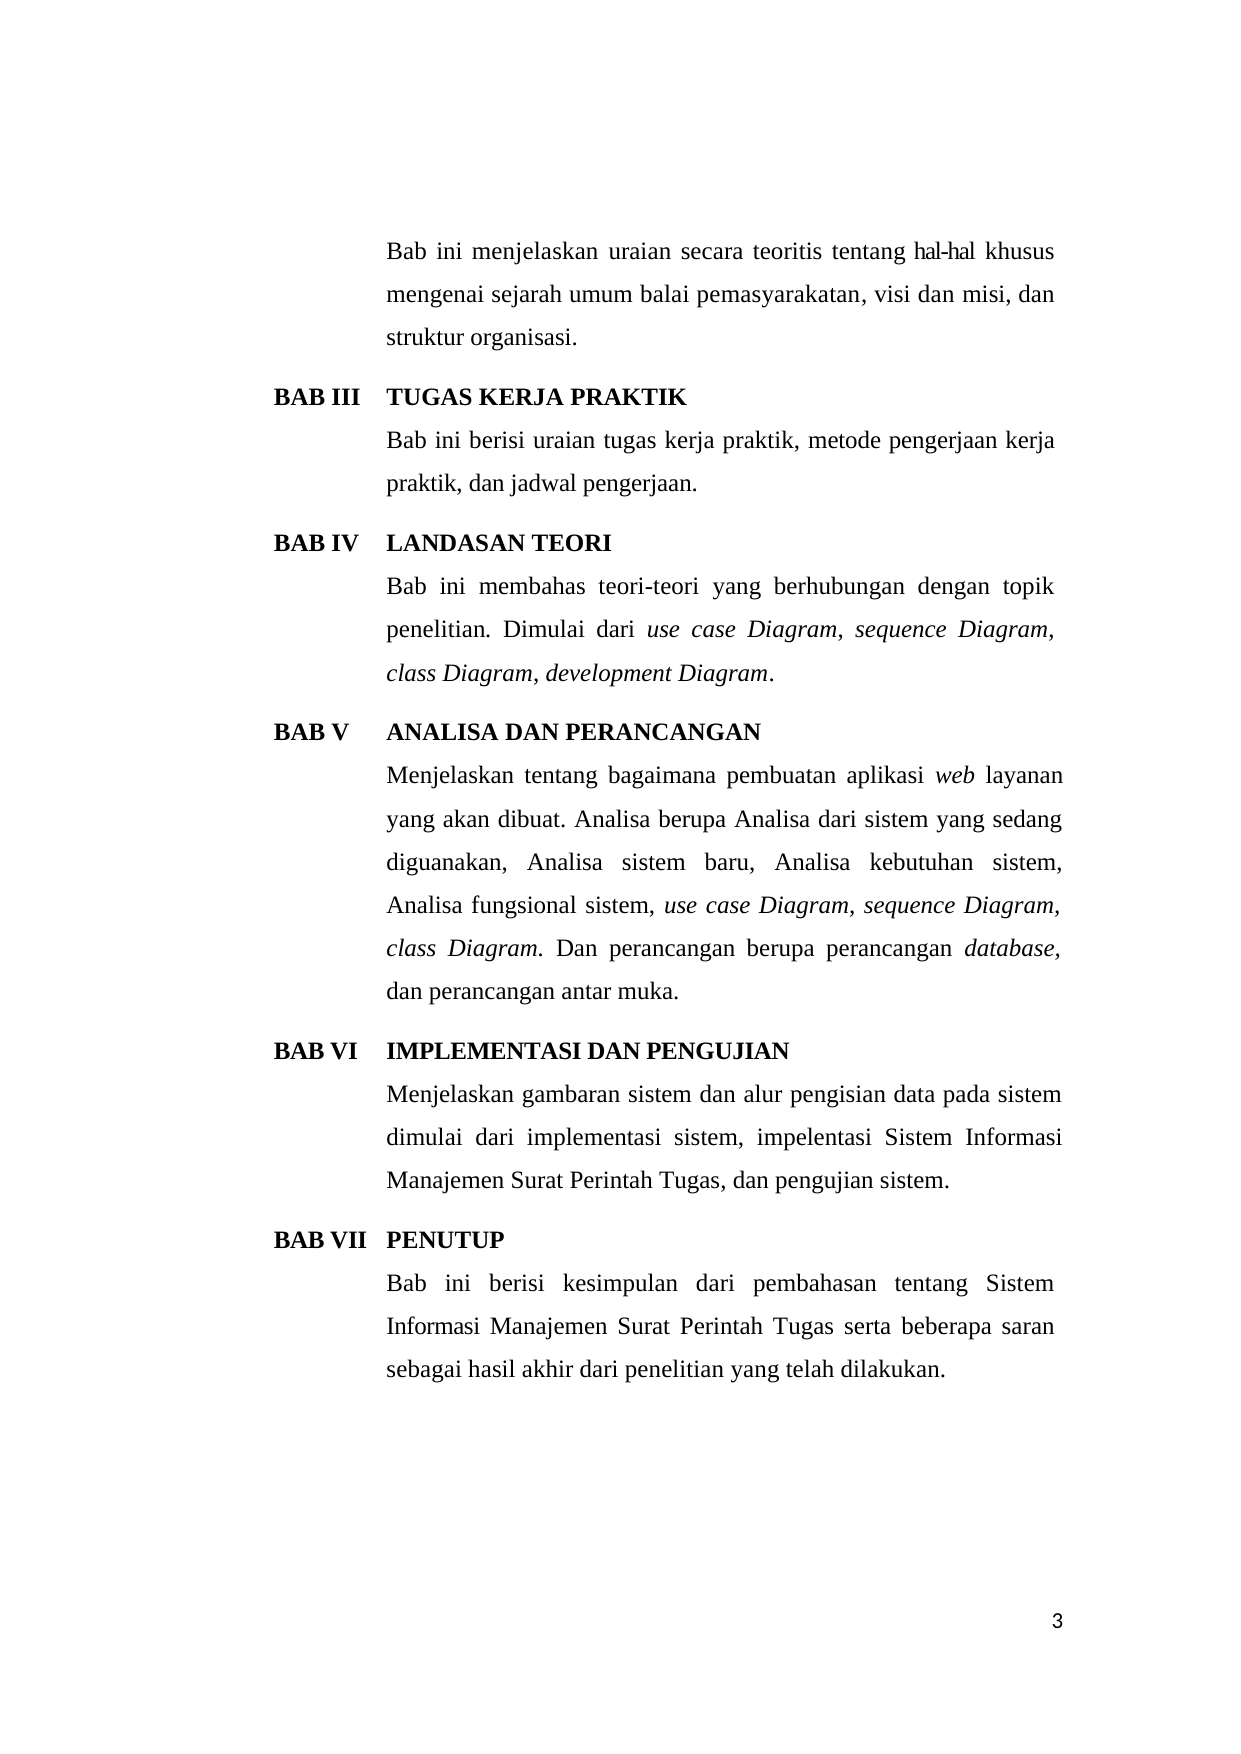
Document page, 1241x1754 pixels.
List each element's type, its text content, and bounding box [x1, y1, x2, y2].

list IMPLEMENTASI DAN PENGUJIAN [274, 1036, 1063, 1065]
text Bab ini berisi kesimpulan dari pembahasan tentang Sistem Informasi Manajemen Surat Perintah Tugas serta beberapa saran sebagai hasil akhir dari penelitian yang telah dilakukan. [386, 1268, 1054, 1383]
list PENUTUP [274, 1225, 1063, 1254]
text Bab ini berisi uraian tugas kerja praktik, metode pengerjaan kerja praktik, dan jadwal pengerjaan. [386, 425, 1055, 497]
text Menjelaskan gambaran sistem dan alur pengisian data pada sistem dimulai dari implementasi sistem, impelentasi Sistem Informasi Manajemen Surat Perintah Tugas, dan pengujian sistem. [386, 1079, 1063, 1194]
list TUGAS KERJA PRAKTIK [274, 382, 1055, 411]
text Bab ini membahas teori-teori yang berhubungan dengan topik penelitian. Dimulai dari use case Diagram, sequence Diagram, class Diagram, development Diagram. [386, 571, 1055, 686]
list LANDASAN TEORI [274, 528, 1055, 557]
text Menjelaskan tentang bagaimana pembuatan aplikasi web layanan yang akan dibuat. Analisa berupa Analisa dari sistem yang sedang diguanakan, Analisa sistem baru, Analisa kebutuhan sistem, Analisa fungsional sistem, use case Diagram, sequence Diagram, class Diagram. Dan perancangan berupa perancangan database, dan perancangan antar muka. [386, 761, 1063, 1005]
text Bab ini menjelaskan uraian secara teoritis tentang hal-hal khusus mengenai sejarah umum balai pemasyarakatan, visi dan misi, dan struktur organisasi. [386, 236, 1055, 351]
list ANALISA DAN PERANCANGAN [274, 717, 1063, 746]
